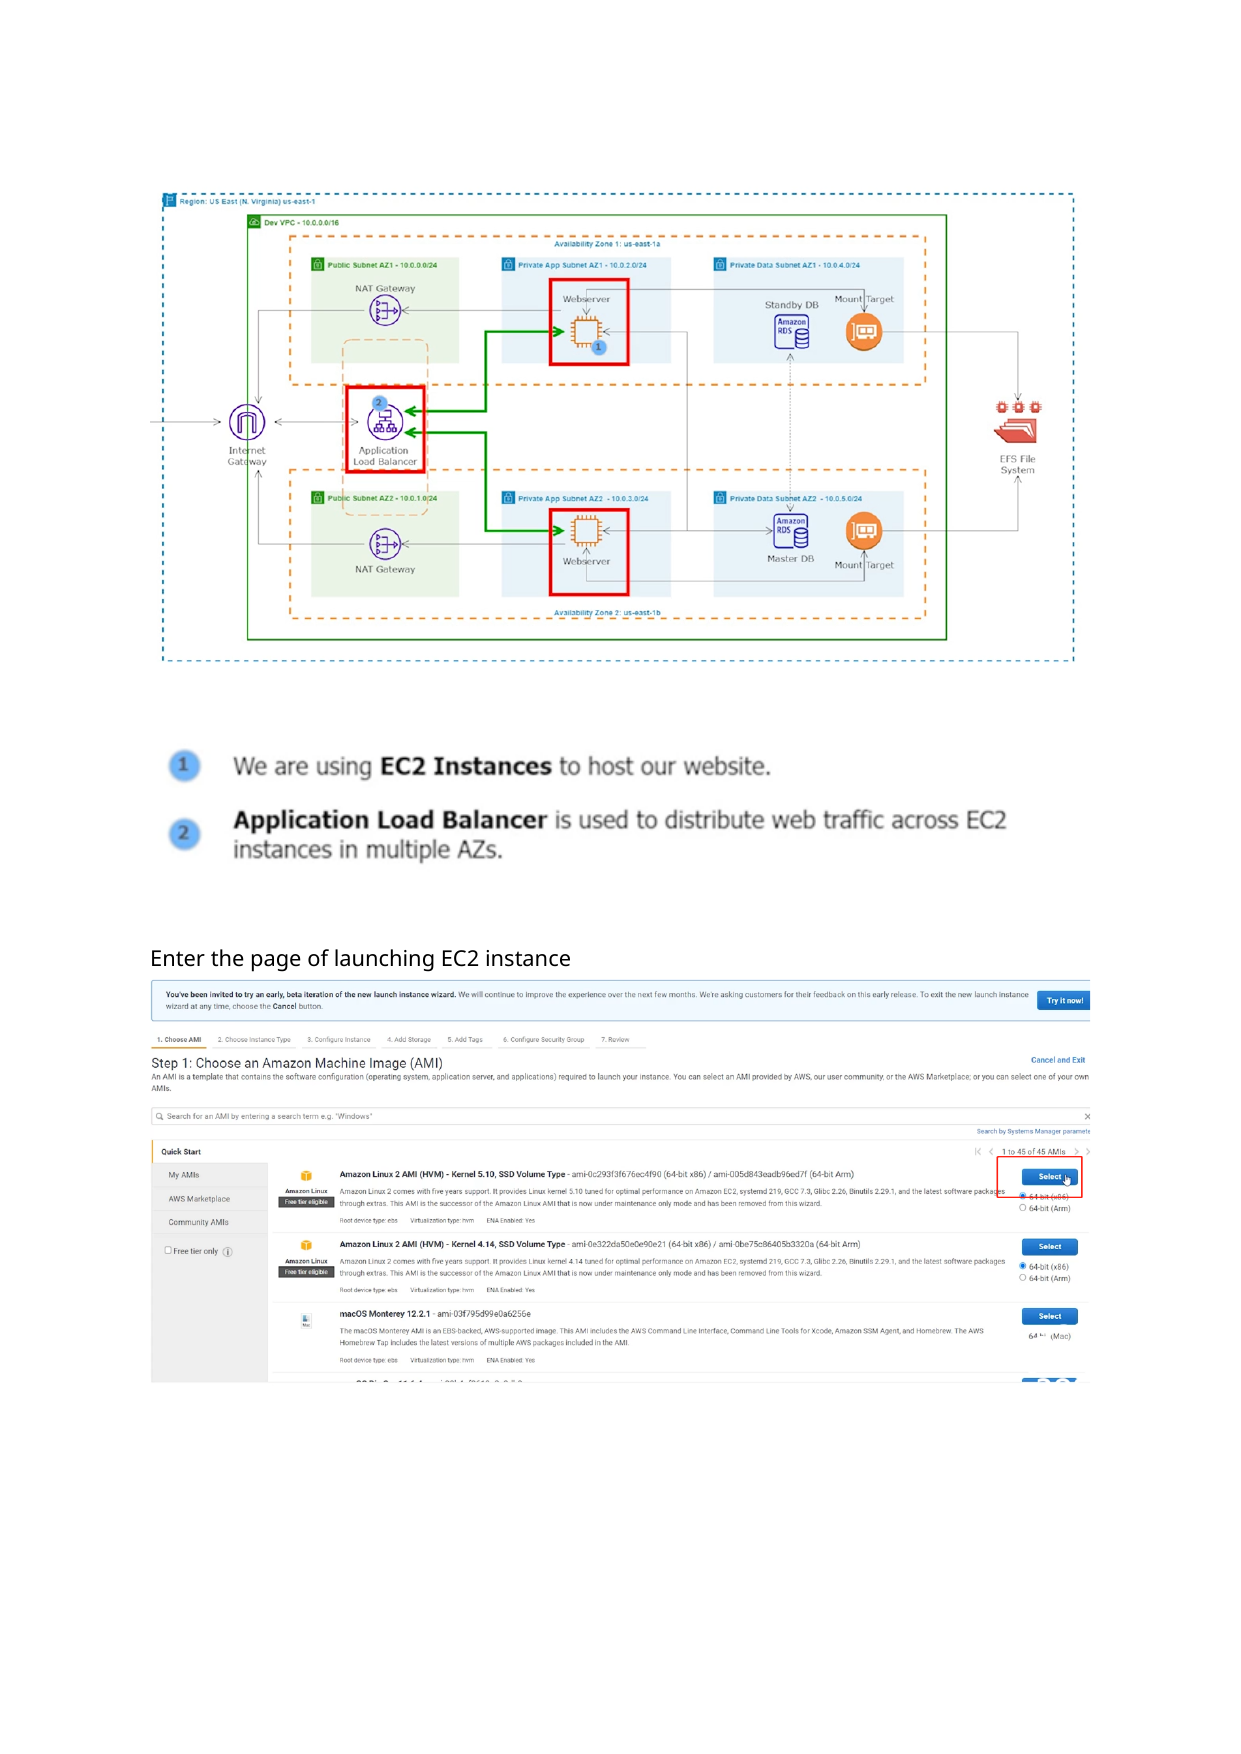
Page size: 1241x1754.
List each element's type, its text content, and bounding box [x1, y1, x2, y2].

picture [150, 714, 1038, 909]
picture [150, 974, 1091, 1399]
text Enter the page of launching EC2 instance [150, 942, 1090, 974]
picture [150, 162, 1091, 683]
